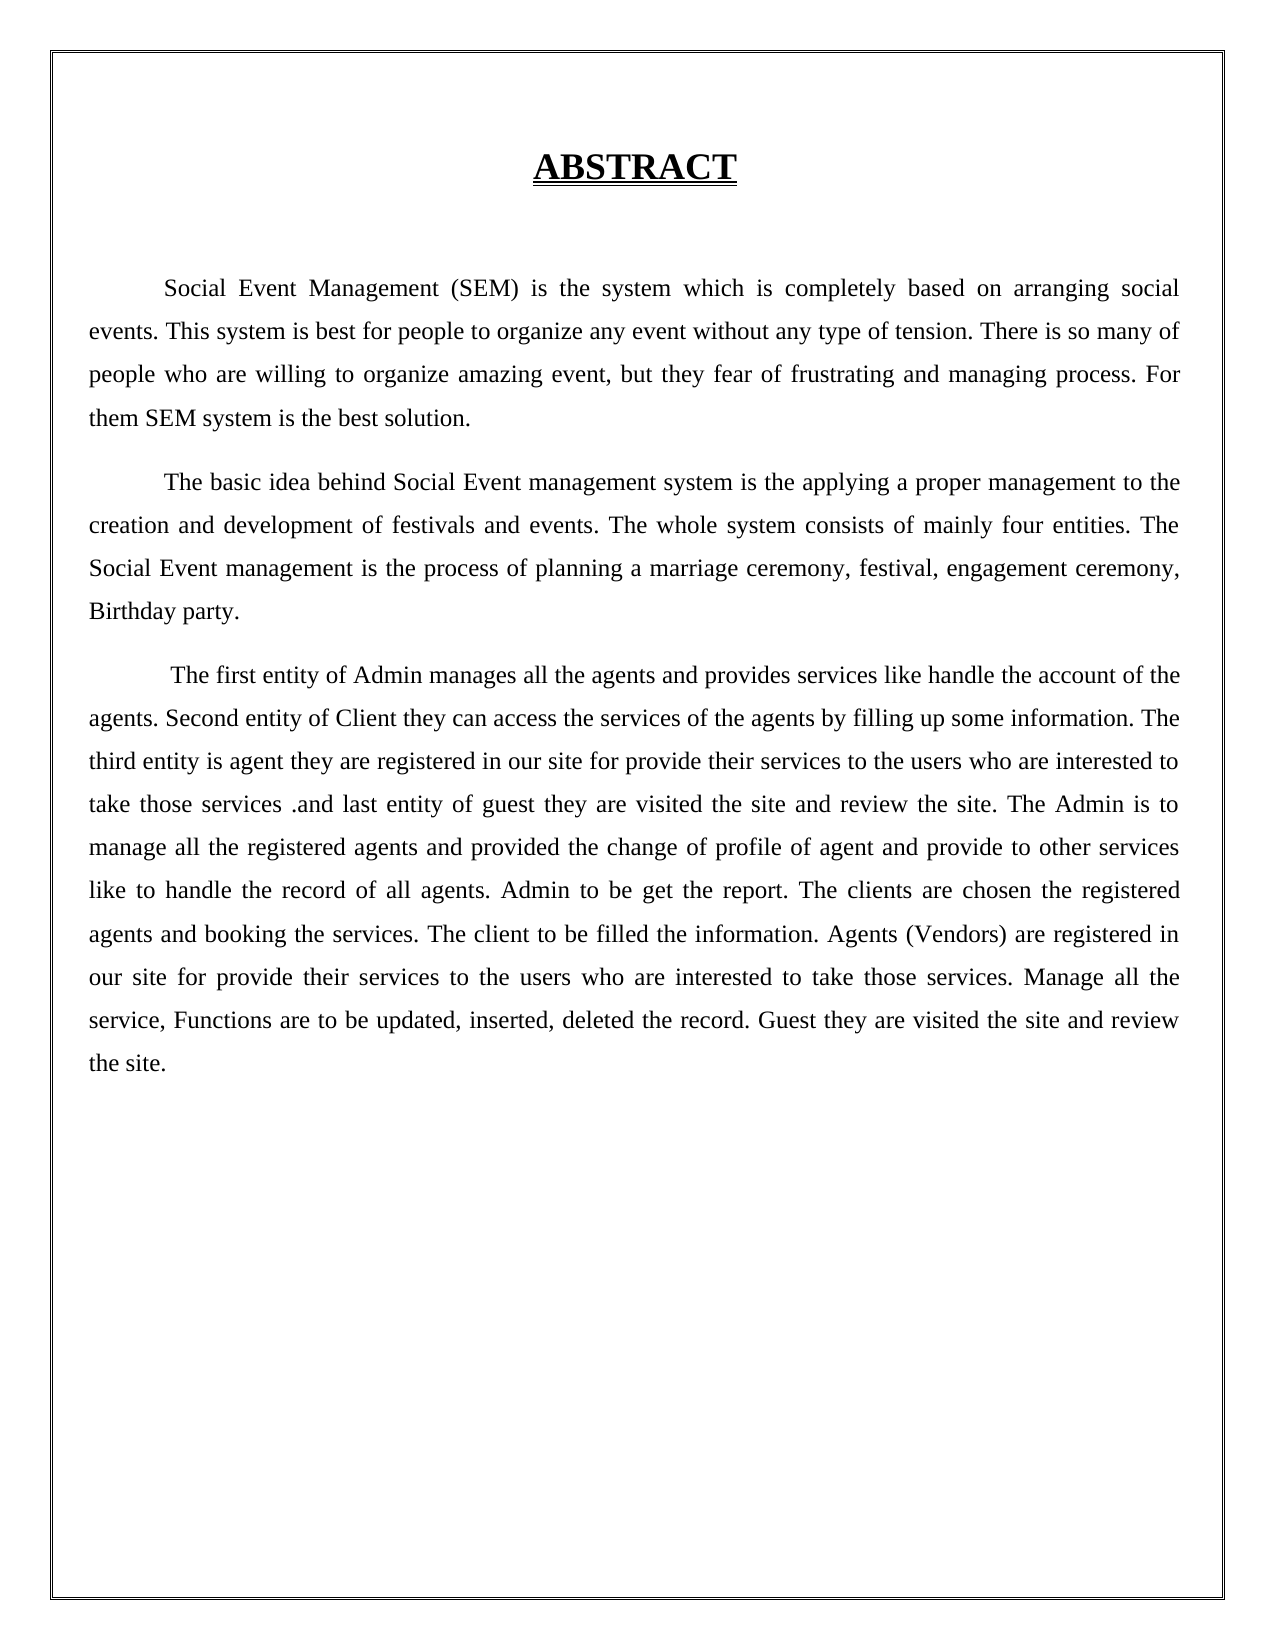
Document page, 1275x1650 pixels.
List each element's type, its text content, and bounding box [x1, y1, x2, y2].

text The first entity of Admin manages all the agents and provides services like handle the account of the agents. Second entity of Client they can access the services of the agents by filling up some information. The third entity is agent they are registered in our site for provide their services to the users who are interested to take those services .and last entity of guest they are visited the site and review the site. The Admin is to manage all the registered agents and provided the change of profile of agent and provide to other services like to handle the record of all agents. Admin to be get the report. The clients are chosen the registered agents and booking the services. The client to be filled the information. Agents (Vendors) are registered in our site for provide their services to the users who are interested to take those services. Manage all the service, Functions are to be updated, inserted, deleted the record. Guest they are visited the site and review the site. [89, 660, 1181, 1077]
text ABSTRACT [89, 144, 1181, 188]
text The basic idea behind Social Event management system is the applying a proper management to the creation and development of festivals and events. The whole system consists of mainly four entities. The Social Event management is the process of planning a marriage ceremony, festival, engagement ceremony, Birthday party. [89, 467, 1181, 625]
text Social Event Management (SEM) is the system which is completely based on arranging social events. This system is best for people to organize any event without any type of tension. There is so many of people who are willing to organize amazing event, but they fear of frustrating and managing process. For them SEM system is the best solution. [89, 273, 1181, 431]
